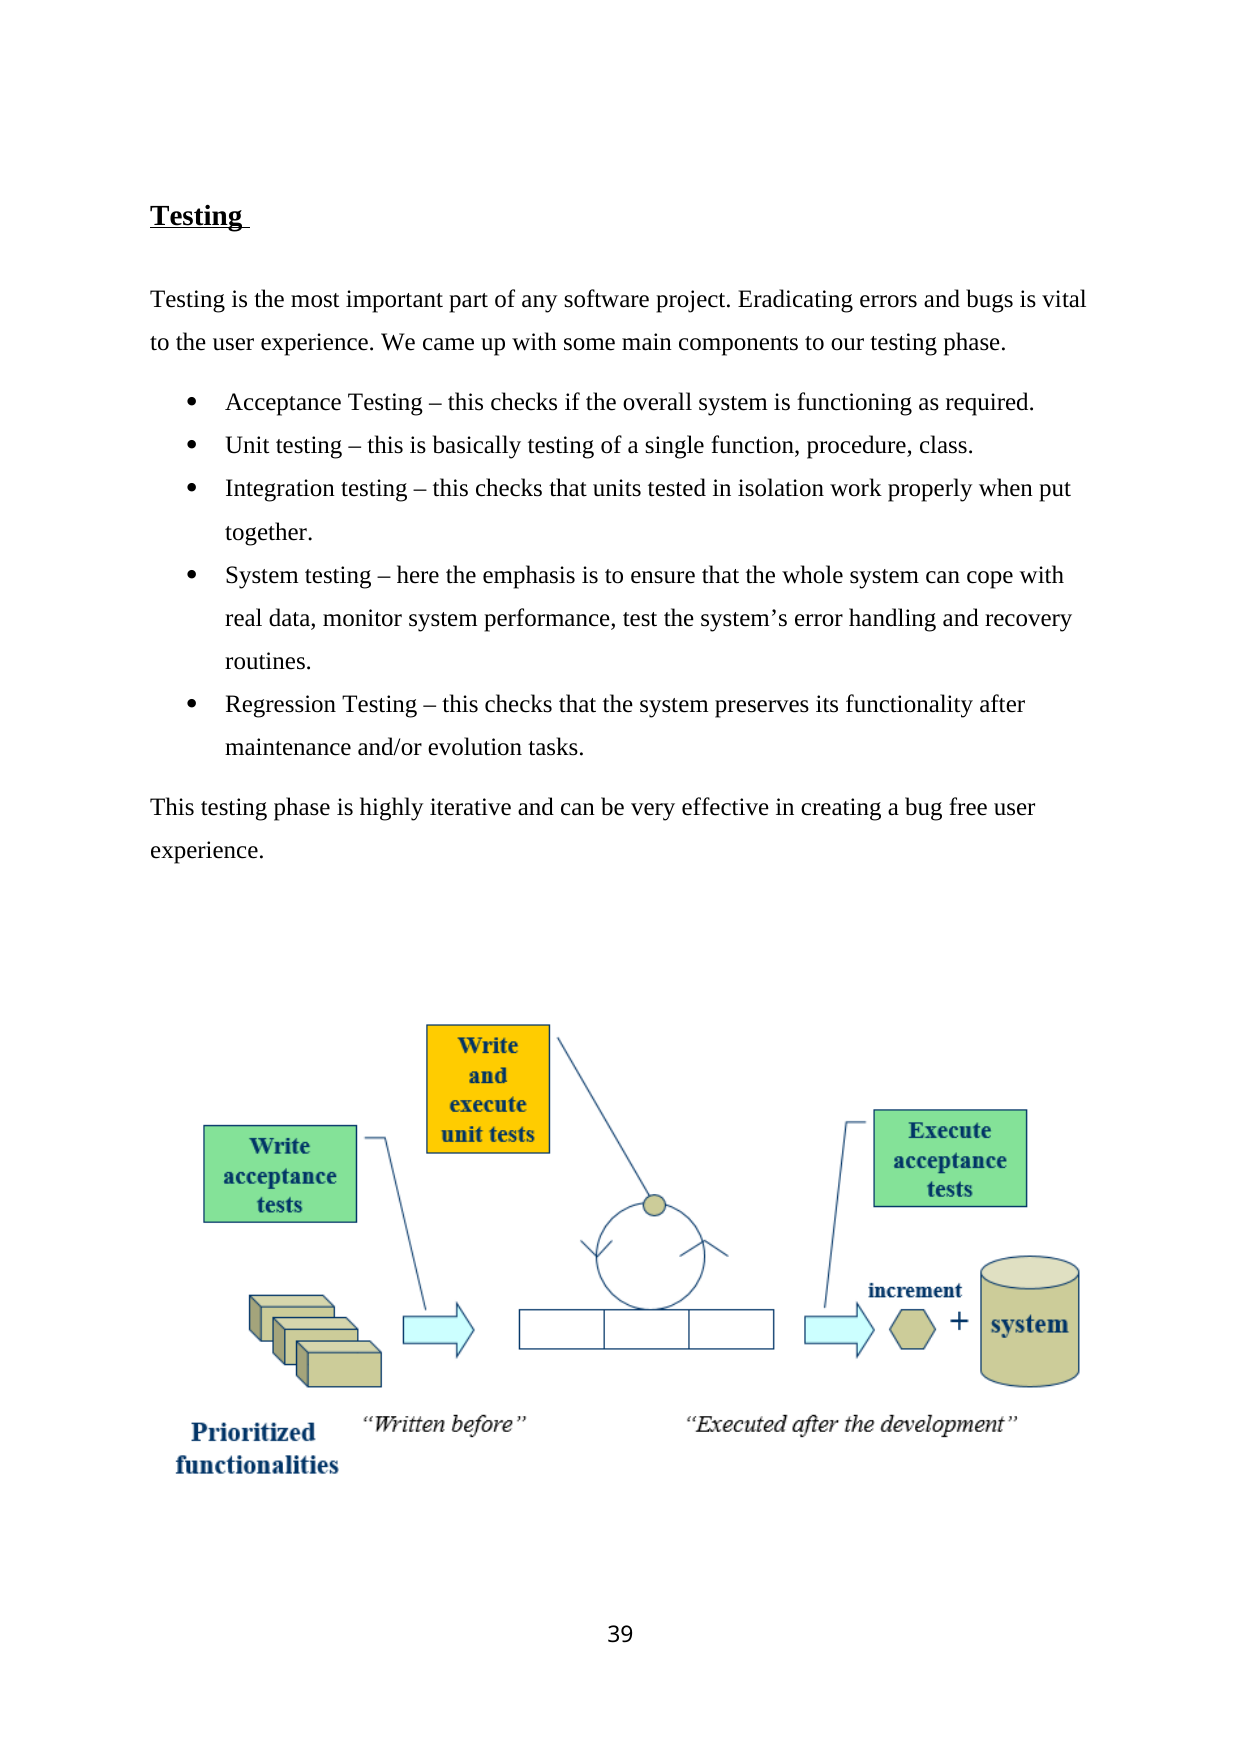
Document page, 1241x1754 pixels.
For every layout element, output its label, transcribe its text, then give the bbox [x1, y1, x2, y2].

text Testing is the most important part of any software project. Eradicating errors and bugs is vital to the user experience. We came up with some main components to our testing phase. [150, 284, 1090, 356]
list Integration testing – this checks that units tested in isolation work properly when put together. [187, 473, 1090, 545]
picture [150, 954, 1089, 1479]
text This testing phase is highly iterative and can be very effective in creating a bug free user experience. [150, 792, 1090, 864]
list System testing – here the emphasis is to ensure that the whole system can cope with real data, monitor system performance, test the system’s error handling and recovery routines. [187, 560, 1090, 675]
list Acceptance Testing – this checks if the overall system is functioning as required. [187, 387, 1090, 416]
subtitle Testing [150, 198, 1090, 231]
list Regression Testing – this checks that the system preserves its functionality after maintenance and/or evolution tasks. [187, 689, 1090, 761]
list Unit testing – this is basically testing of a single function, procedure, class. [187, 430, 1090, 459]
